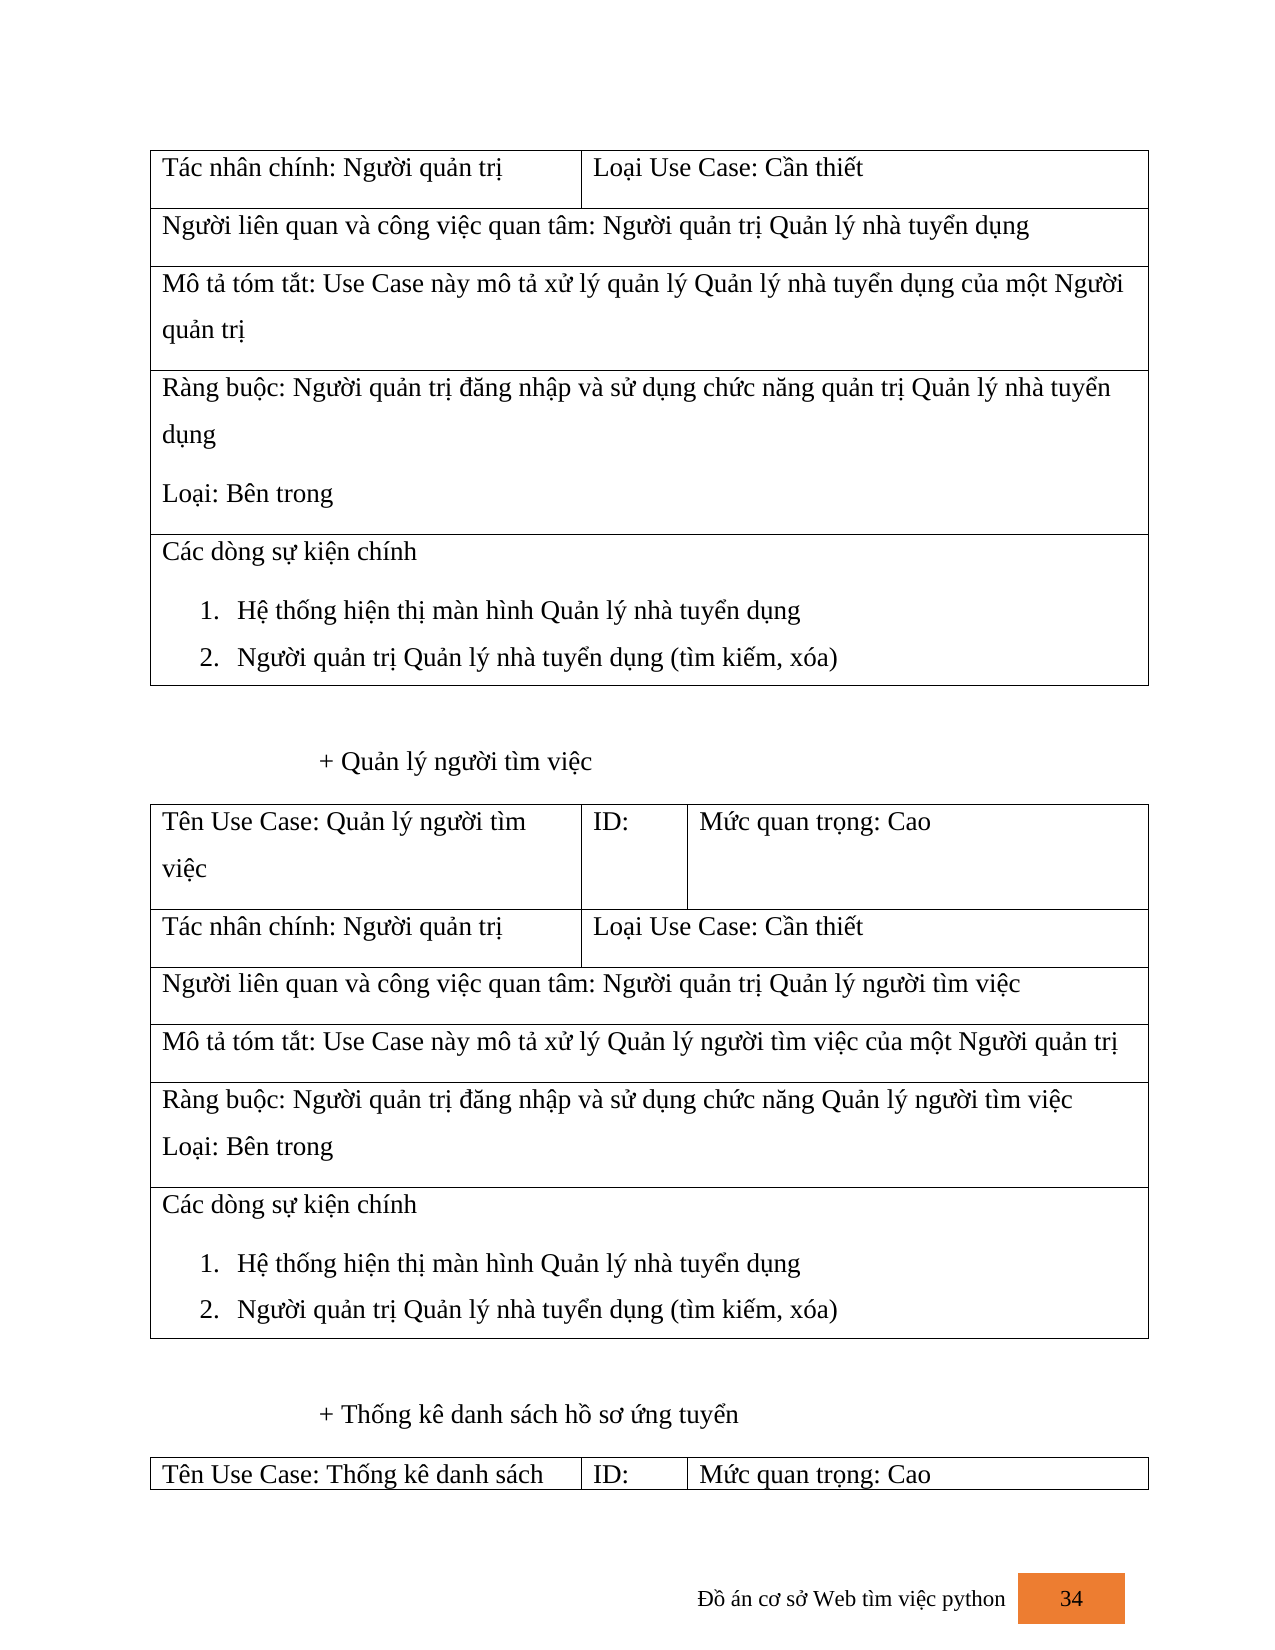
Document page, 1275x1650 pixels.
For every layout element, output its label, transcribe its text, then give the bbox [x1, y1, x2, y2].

table_header Tên Use Case: Quản lý người tìm việc [151, 805, 581, 909]
table_cell Các dòng sự kiện chính Hệ thống hiện thị màn hình Quản lý nhà tuyển dụng Người quản trị Quản lý nhà tuyển dụng (tìm kiếm, xóa) [151, 1188, 1148, 1338]
table_cell Tác nhân chính: Người quản trị [151, 151, 581, 208]
text + Thống kê danh sách hồ sơ ứng tuyển [150, 1398, 1125, 1429]
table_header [151, 1458, 581, 1489]
table_cell Tác nhân chính: Người quản trị [151, 910, 581, 967]
table_cell Ràng buộc: Người quản trị đăng nhập và sử dụng chức năng quản trị Quản lý nhà tuyển dụng Loại: Bên trong [151, 371, 1148, 534]
table_cell Mô tả tóm tắt: Use Case này mô tả xử lý Quản lý người tìm việc của một Người quản trị [151, 1025, 1148, 1082]
table_cell Loại Use Case: Cần thiết [582, 910, 1148, 967]
table_cell Người liên quan và công việc quan tâm: Người quản trị Quản lý người tìm việc [151, 968, 1148, 1024]
table_cell Mô tả tóm tắt: Use Case này mô tả xử lý quản lý Quản lý nhà tuyển dụng của một Người quản trị [151, 267, 1148, 370]
table_header ID: [582, 1458, 687, 1489]
table_cell Các dòng sự kiện chính Hệ thống hiện thị màn hình Quản lý nhà tuyển dụng Người quản trị Quản lý nhà tuyển dụng (tìm kiếm, xóa) [151, 535, 1148, 685]
table_header ID: [582, 805, 687, 909]
table_cell Người liên quan và công việc quan tâm: Người quản trị Quản lý nhà tuyển dụng [151, 209, 1148, 266]
table_cell Loại Use Case: Cần thiết [582, 151, 1148, 208]
table_cell Ràng buộc: Người quản trị đăng nhập và sử dụng chức năng Quản lý người tìm việc Loại: Bên trong [151, 1083, 1148, 1187]
table_header Mức quan trọng: Cao [688, 1458, 1148, 1489]
table_header Mức quan trọng: Cao [688, 805, 1148, 909]
text + Quản lý người tìm việc [150, 745, 1125, 776]
